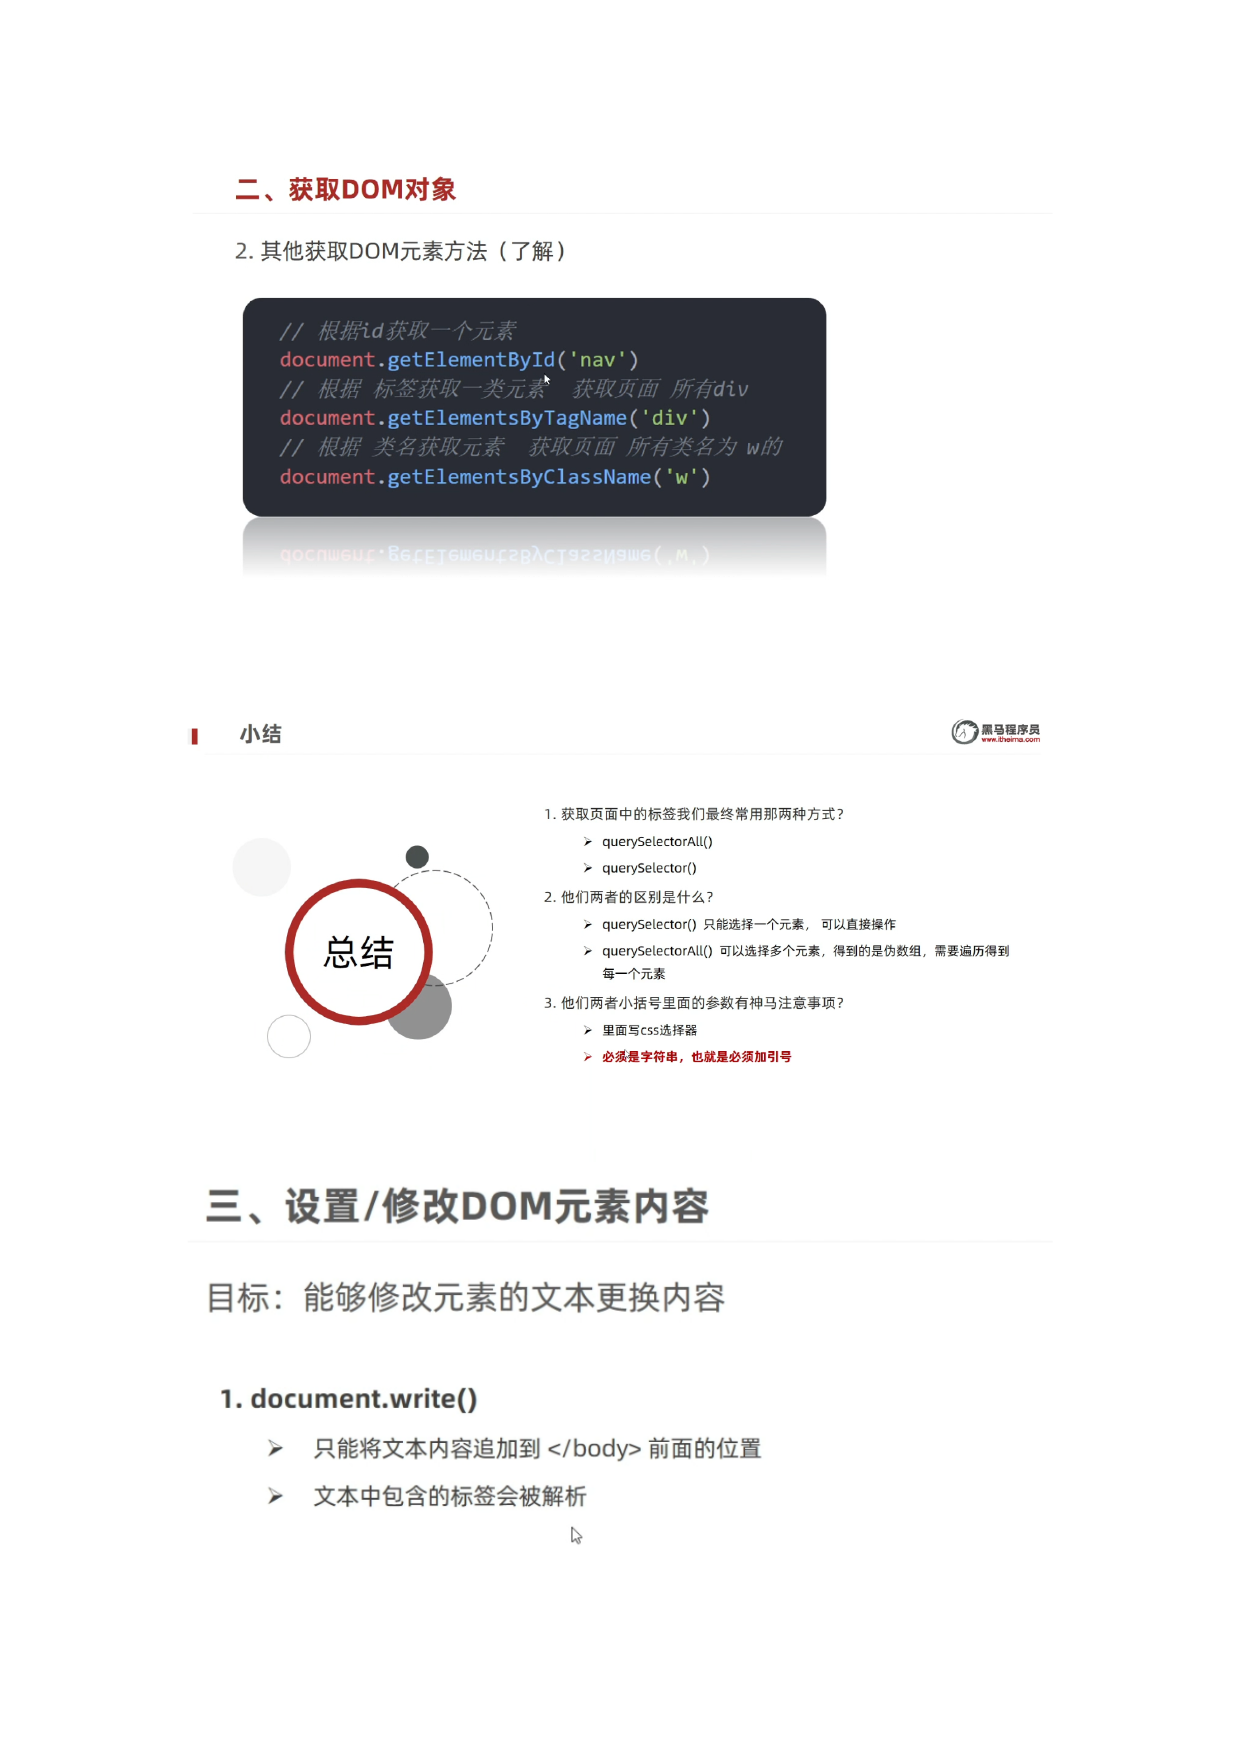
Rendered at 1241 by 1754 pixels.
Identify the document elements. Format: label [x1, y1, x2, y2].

picture [187, 714, 1053, 1162]
picture [187, 162, 1053, 692]
picture [187, 1169, 1053, 1564]
